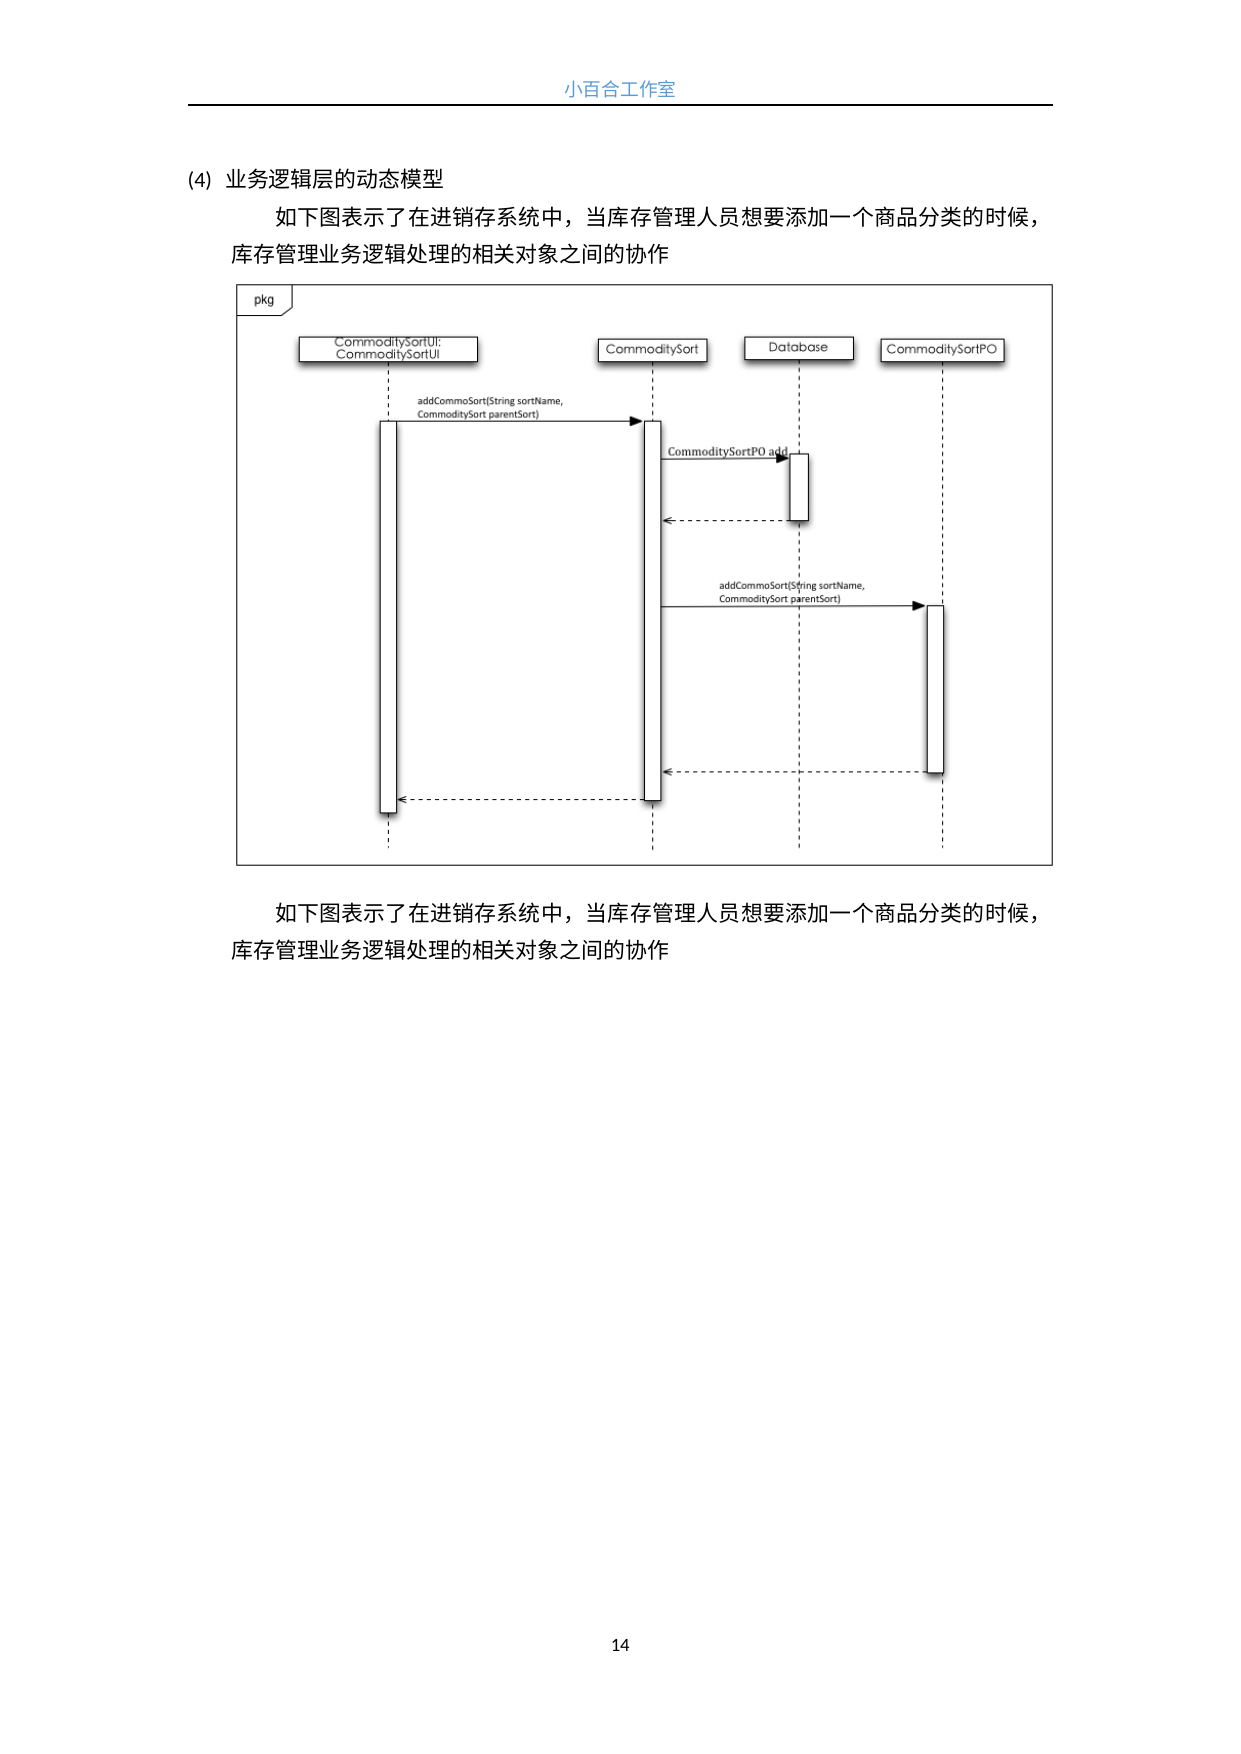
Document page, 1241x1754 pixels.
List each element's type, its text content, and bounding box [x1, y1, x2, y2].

list 业务逻辑层的动态模型 [187, 162, 1053, 194]
list 如下图表示了在进销存系统中，当库存管理人员想要添加一个商品分类的时候，库存管理业务逻辑处理的相关对象之间的协作 [231, 895, 1053, 965]
picture [225, 273, 1063, 876]
list 如下图表示了在进销存系统中，当库存管理人员想要添加一个商品分类的时候，库存管理业务逻辑处理的相关对象之间的协作 [231, 199, 1053, 269]
